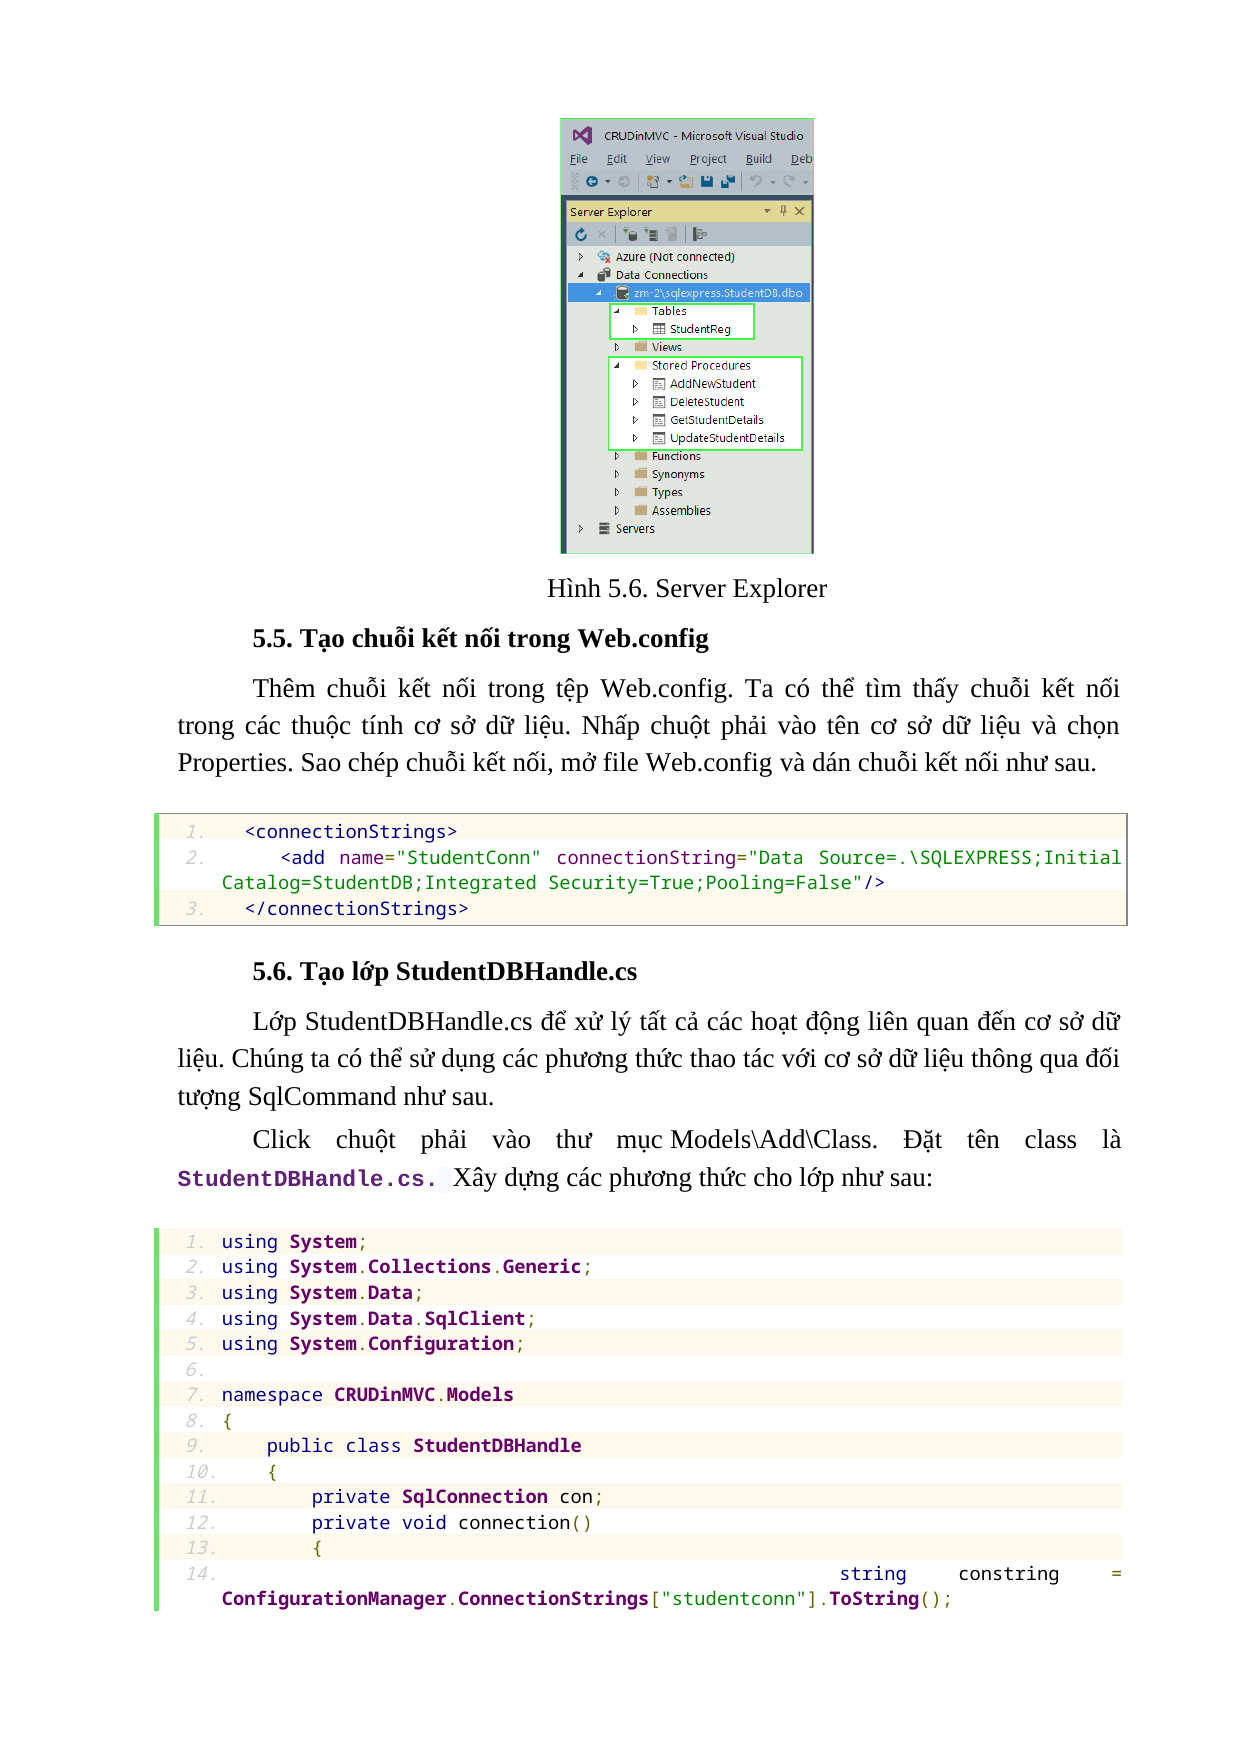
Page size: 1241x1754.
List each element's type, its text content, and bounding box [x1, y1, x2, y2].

subtitle 5.6. Tạo lớp StudentDBHandle.cs [177, 955, 1122, 987]
picture [560, 118, 814, 554]
list { [159, 1534, 1122, 1560]
list { [159, 1407, 1122, 1432]
list private SqlConnection con; [159, 1483, 1122, 1509]
list namespace CRUDinMVC.Models [159, 1381, 1122, 1407]
list using System; [159, 1228, 1122, 1254]
list private void connection() [159, 1509, 1122, 1534]
list using System.Configuration; [159, 1330, 1122, 1356]
list string constring = ConfigurationManager.ConnectionStrings["studentconn"].ToString(); [159, 1560, 1122, 1611]
text Hình 5.6. Server Explorer [177, 572, 1122, 603]
list public class StudentDBHandle [159, 1432, 1122, 1458]
list using System.Data; [159, 1279, 1122, 1305]
text Lớp StudentDBHandle.cs để xử lý tất cả các hoạt động liên quan đến cơ sở dữ liệu. Chúng ta có thể sử dụng các phương thức thao tác với cơ sở dữ liệu thông qua đối tượng SqlCommand như sau. [177, 1005, 1122, 1111]
list <connectionStrings> [159, 814, 1126, 838]
list using System.Data.SqlClient; [159, 1305, 1122, 1330]
list using System.Collections.Generic; [159, 1254, 1122, 1279]
text Thêm chuỗi kết nối trong tệp Web.config. Ta có thể tìm thấy chuỗi kết nối trong các thuộc tính cơ sở dữ liệu. Nhấp chuột phải vào tên cơ sở dữ liệu và chọn Properties. Sao chép chuỗi kết nối, mở file Web.config và dán chuỗi kết nối như sau. [177, 672, 1122, 777]
list { [159, 1458, 1122, 1483]
list <add name="StudentConn" connectionString="Data Source=.\SQLEXPRESS;Initial Catalog=StudentDB;Integrated Security=True;Pooling=False"/> [159, 838, 1126, 889]
text Click chuột phải vào thư mục Models\Add\Class. Đặt tên class là StudentDBHandle.cs. Xây dựng các phương thức cho lớp như sau: [177, 1123, 1122, 1193]
subtitle 5.5. Tạo chuỗi kết nối trong Web.config [177, 622, 1122, 653]
list </connectionStrings> [159, 889, 1126, 925]
